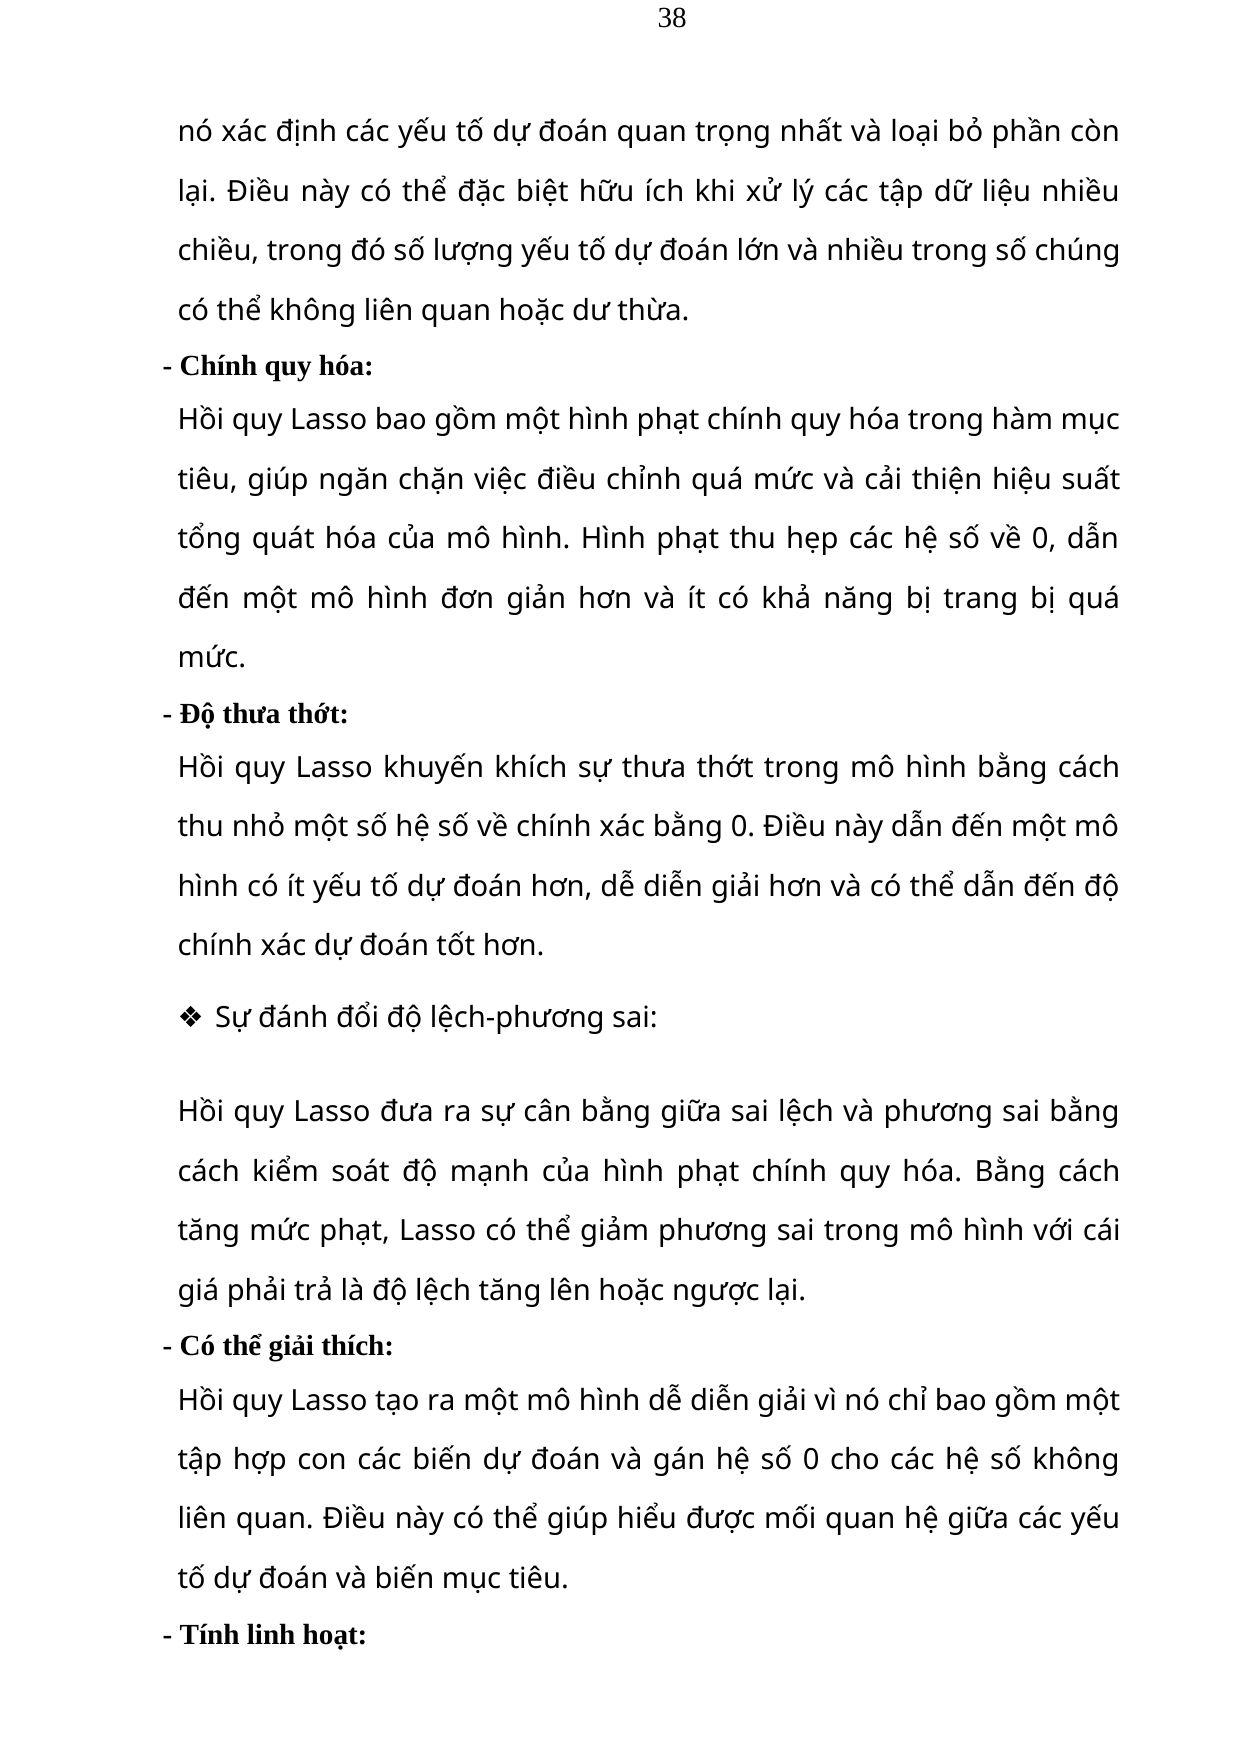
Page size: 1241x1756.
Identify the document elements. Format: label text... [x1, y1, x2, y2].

text Hồi quy Lasso bao gồm một hình phạt chính quy hóa trong hàm mục tiêu, giúp ngăn chặn việc điều chỉnh quá mức và cải thiện hiệu suất tổng quát hóa của mô hình. Hình phạt thu hẹp các hệ số về 0, dẫn đến một mô hình đơn giản hơn và ít có khả năng bị trang bị quá mức. [177, 399, 1122, 676]
text - Có thể giải thích: [162, 1328, 1181, 1362]
text Hồi quy Lasso khuyến khích sự thưa thớt trong mô hình bằng cách thu nhỏ một số hệ số về chính xác bằng 0. Điều này dẫn đến một mô hình có ít yếu tố dự đoán hơn, dễ diễn giải hơn và có thể dẫn đến độ chính xác dự đoán tốt hơn. [177, 746, 1122, 964]
text - Độ thưa thớt: [162, 696, 1181, 729]
text Hồi quy Lasso tạo ra một mô hình dễ diễn giải vì nó chỉ bao gồm một tập hợp con các biến dự đoán và gán hệ số 0 cho các hệ số không liên quan. Điều này có thể giúp hiểu được mối quan hệ giữa các yếu tố dự đoán và biến mục tiêu. [177, 1379, 1122, 1597]
text - Chính quy hóa: [162, 348, 1181, 382]
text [177, 110, 1122, 328]
list Sự đánh đổi độ lệch-phương sai: [177, 984, 1181, 1044]
text Hồi quy Lasso đưa ra sự cân bằng giữa sai lệch và phương sai bằng cách kiểm soát độ mạnh của hình phạt chính quy hóa. Bằng cách tăng mức phạt, Lasso có thể giảm phương sai trong mô hình với cái giá phải trả là độ lệch tăng lên hoặc ngược lại. [177, 1091, 1122, 1309]
text - Tính linh hoạt: [162, 1617, 1181, 1650]
